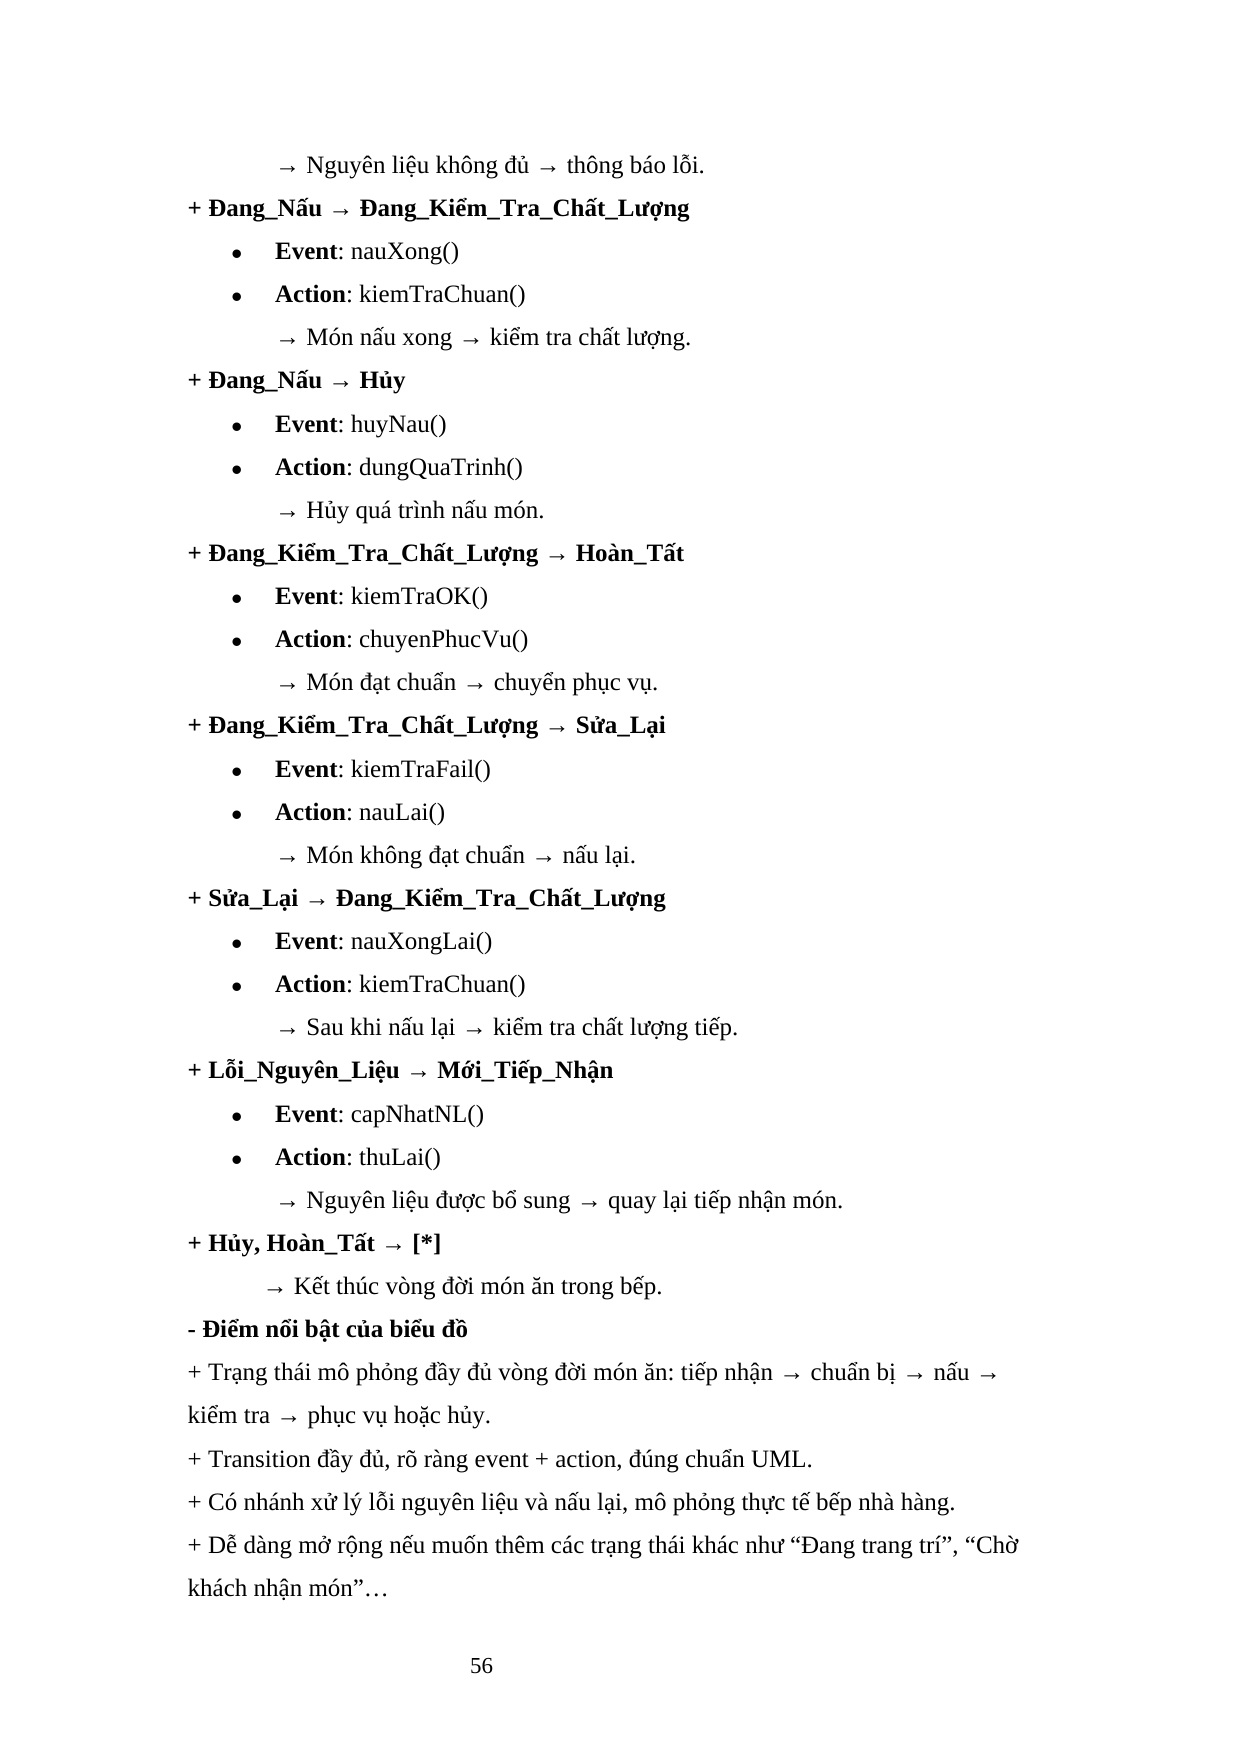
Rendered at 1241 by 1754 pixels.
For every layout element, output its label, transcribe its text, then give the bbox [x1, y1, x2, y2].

list Action: dungQuaTrinh() → Hủy quá trình nấu món. [231, 452, 1053, 524]
text + Đang_Nấu → Đang_Kiểm_Tra_Chất_Lượng [187, 193, 1053, 222]
list Action: thuLai() → Nguyên liệu được bổ sung → quay lại tiếp nhận món. [231, 1142, 1053, 1214]
list Event: nauXong() [231, 236, 1053, 265]
list Event: kiemTraOK() [231, 581, 1053, 610]
list Event: kiemTraFail() [231, 754, 1053, 782]
text + Hủy, Hoàn_Tất → [*] → Kết thúc vòng đời món ăn trong bếp. [187, 1228, 1053, 1300]
text + Đang_Nấu → Hủy [187, 366, 1053, 394]
text + Sửa_Lại → Đang_Kiểm_Tra_Chất_Lượng [187, 883, 1053, 912]
text + Lỗi_Nguyên_Liệu → Mới_Tiếp_Nhận [187, 1056, 1053, 1084]
list Event: nauXongLai() [231, 926, 1053, 955]
text + Transition đầy đủ, rõ ràng event + action, đúng chuẩn UML. [187, 1444, 1053, 1472]
text + Đang_Kiểm_Tra_Chất_Lượng → Hoàn_Tất [187, 538, 1053, 567]
text + Dễ dàng mở rộng nếu muốn thêm các trạng thái khác như “Đang trang trí”, “Chờ khách nhận món”… [187, 1530, 1053, 1602]
list Action: kiemTraChuan() → Món nấu xong → kiểm tra chất lượng. [231, 279, 1053, 351]
list Action: kiemTraChuan() → Sau khi nấu lại → kiểm tra chất lượng tiếp. [231, 969, 1053, 1041]
text - Điểm nổi bật của biểu đồ [187, 1314, 1053, 1343]
list Action: nauLai() → Món không đạt chuẩn → nấu lại. [231, 797, 1053, 869]
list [231, 150, 1053, 179]
list Action: chuyenPhucVu() → Món đạt chuẩn → chuyển phục vụ. [231, 624, 1053, 696]
text + Đang_Kiểm_Tra_Chất_Lượng → Sửa_Lại [187, 711, 1053, 739]
list Event: huyNau() [231, 409, 1053, 437]
list Event: capNhatNL() [231, 1099, 1053, 1127]
text + Có nhánh xử lý lỗi nguyên liệu và nấu lại, mô phỏng thực tế bếp nhà hàng. [187, 1487, 1053, 1516]
text + Trạng thái mô phỏng đầy đủ vòng đời món ăn: tiếp nhận → chuẩn bị → nấu → kiểm tra → phục vụ hoặc hủy. [187, 1357, 1053, 1429]
